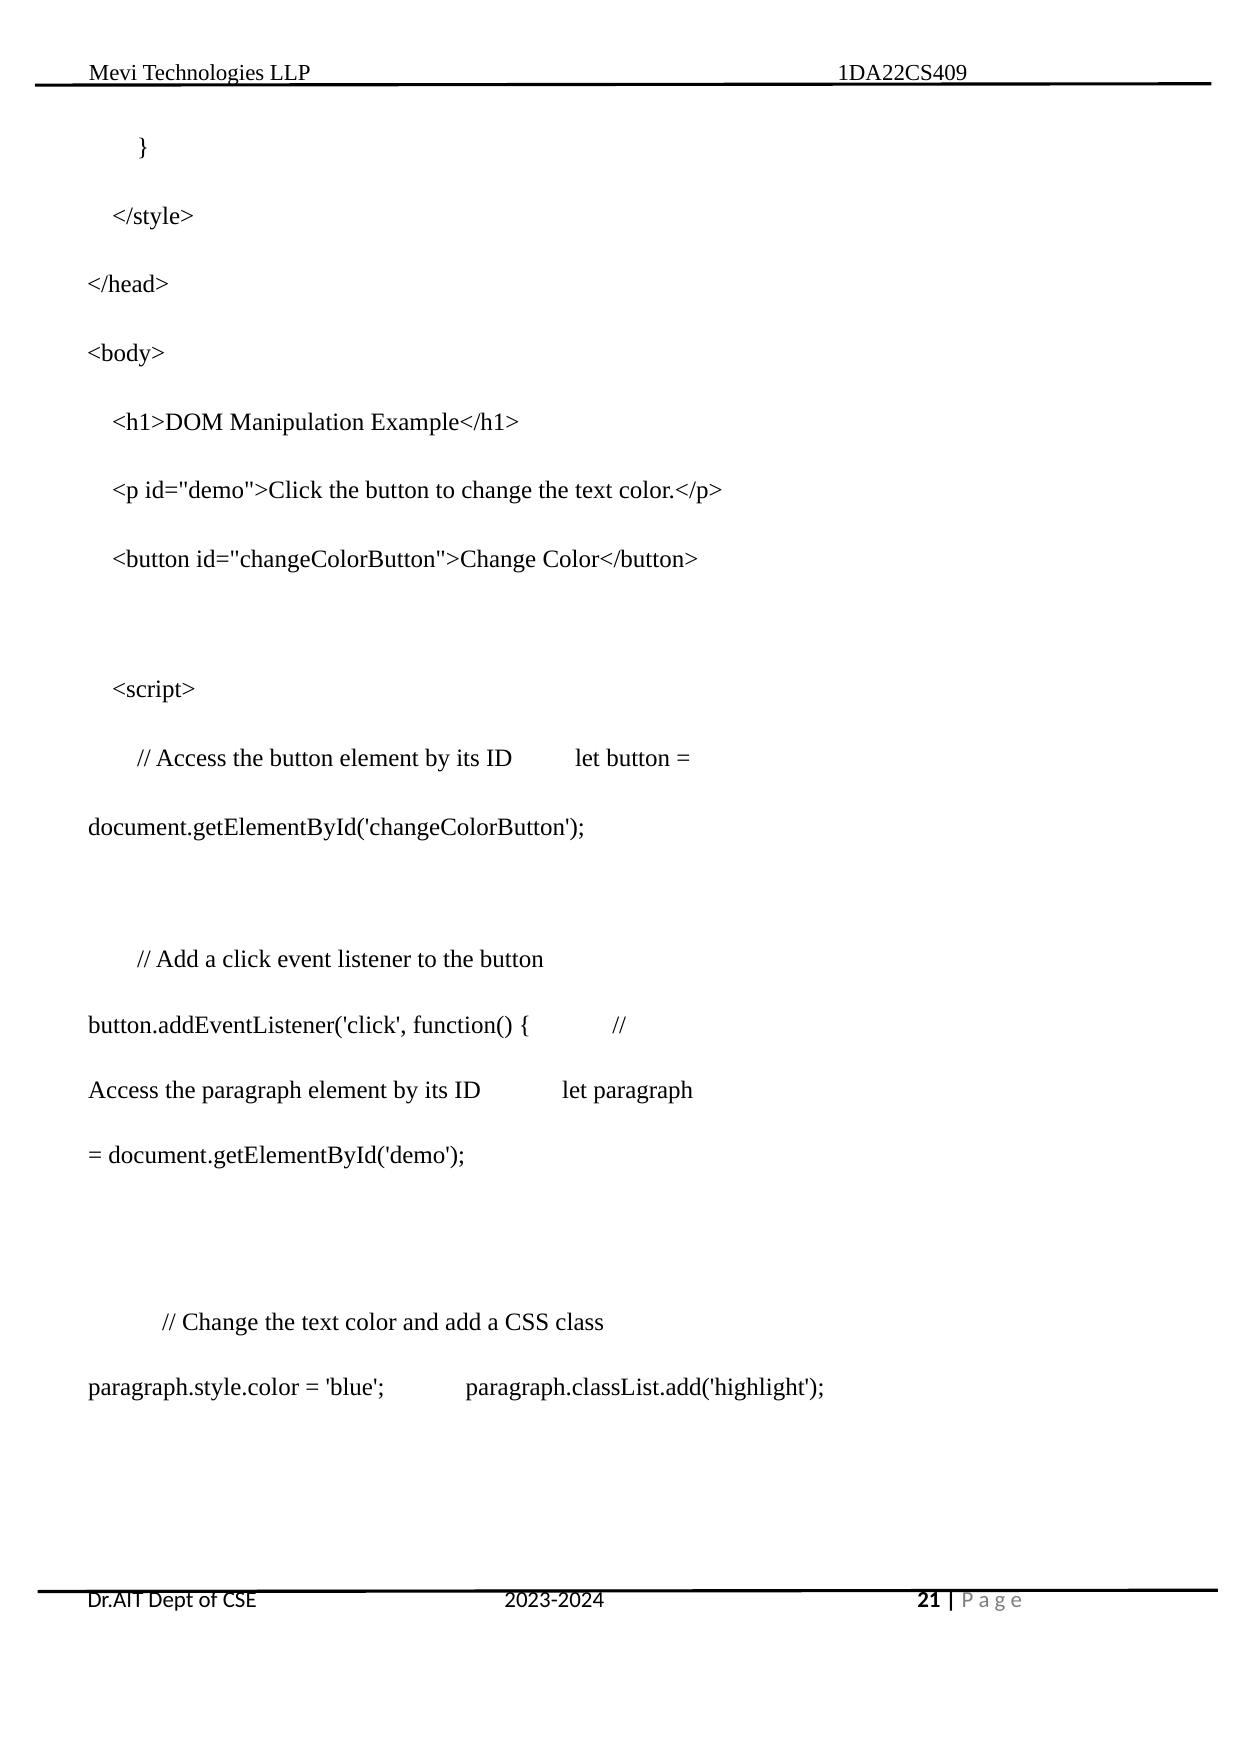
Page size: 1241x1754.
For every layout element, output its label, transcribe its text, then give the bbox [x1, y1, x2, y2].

text // Access the button element by its ID let button = document.getElementById('changeColorButton'); [87, 743, 756, 841]
text </head> [87, 269, 1154, 298]
text <p id="demo">Click the button to change the text color.</p> [87, 476, 1154, 504]
text // Change the text color and add a CSS class paragraph.style.color = 'blue'; paragraph.classList.add('highlight'); [87, 1307, 825, 1401]
text <script> [87, 674, 1154, 703]
text // Add a click event listener to the button button.addEventListener('click', function() { // Access the paragraph element by its ID let paragraph = document.getElementById('demo'); [87, 944, 693, 1169]
text </style> [87, 201, 1154, 230]
text } [87, 132, 1154, 161]
text <body> [87, 338, 1154, 367]
text <button id="changeColorButton">Change Color</button> [87, 544, 1154, 573]
text <h1>DOM Manipulation Example</h1> [87, 407, 1154, 436]
